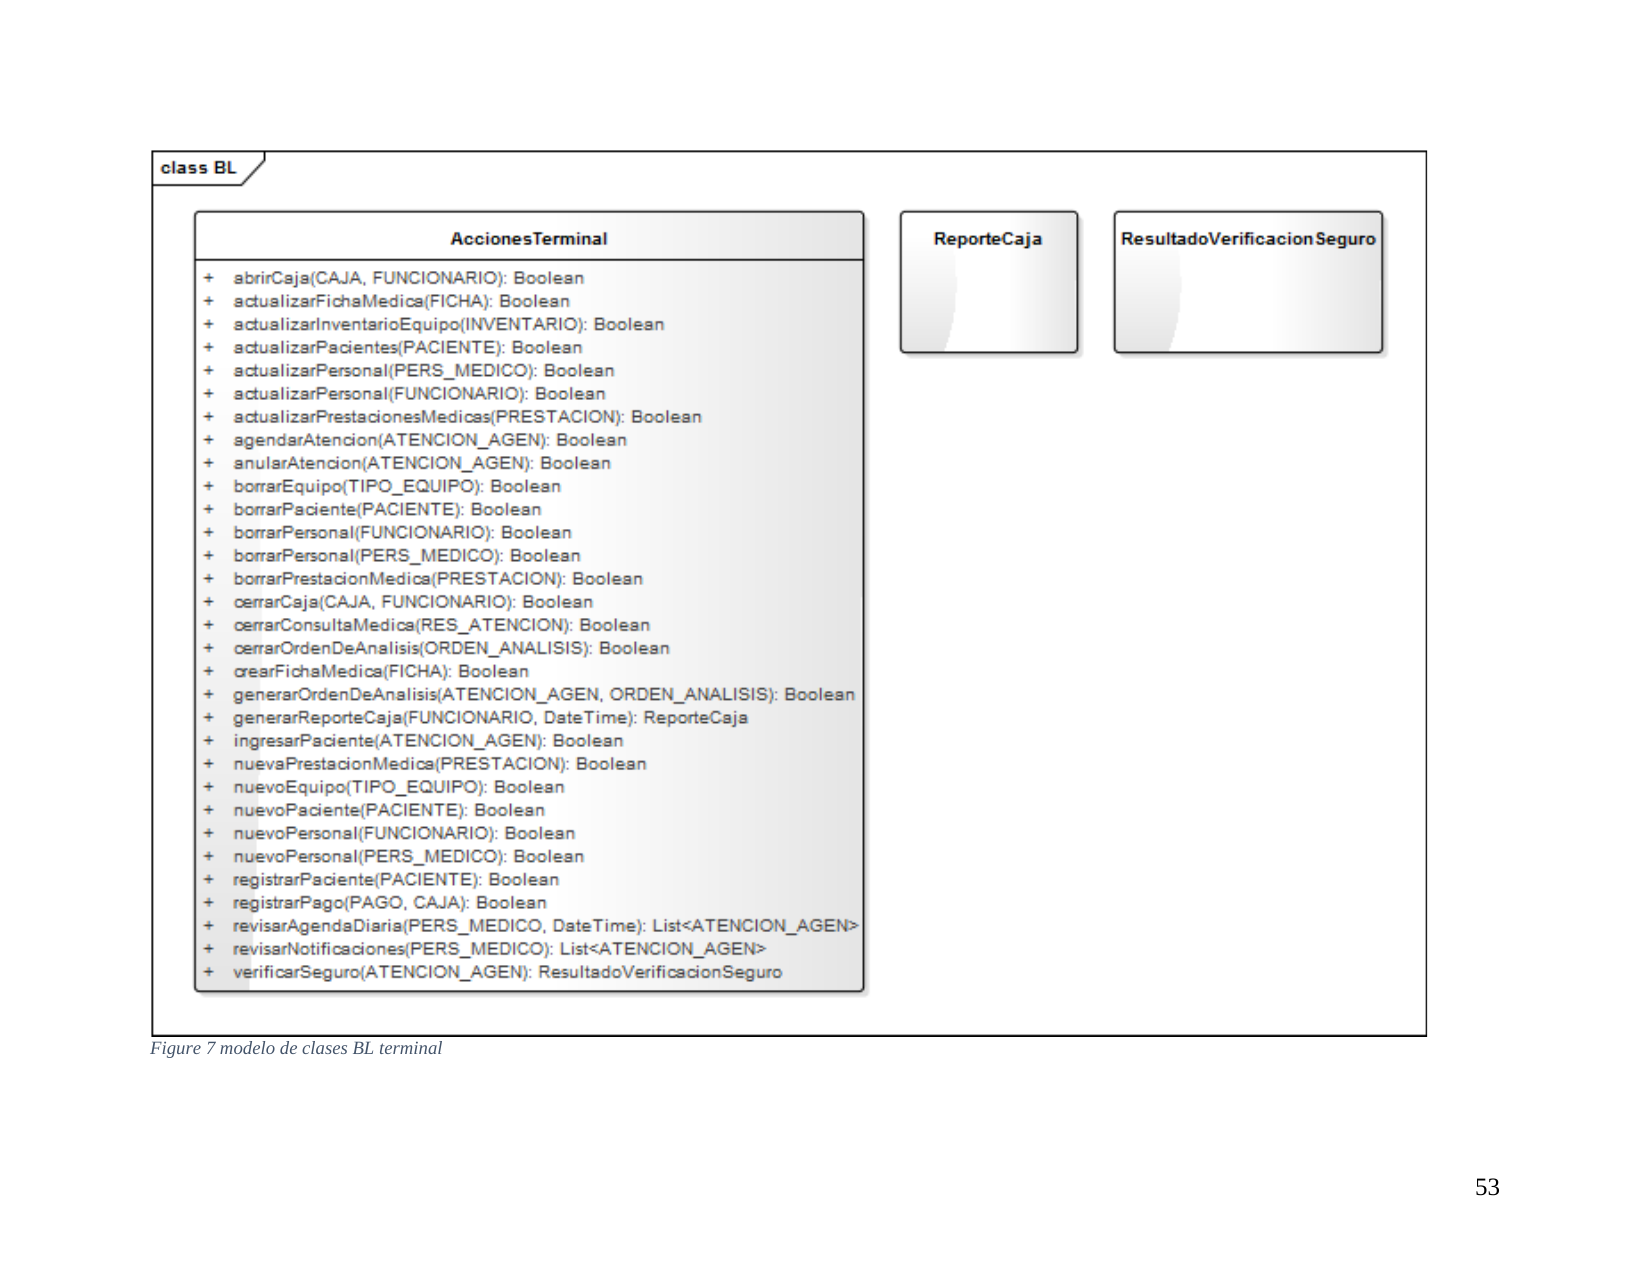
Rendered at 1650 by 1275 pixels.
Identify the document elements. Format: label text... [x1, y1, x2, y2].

text Figure 7 modelo de clases BL terminal [150, 1037, 1500, 1058]
picture [150, 150, 1428, 1037]
